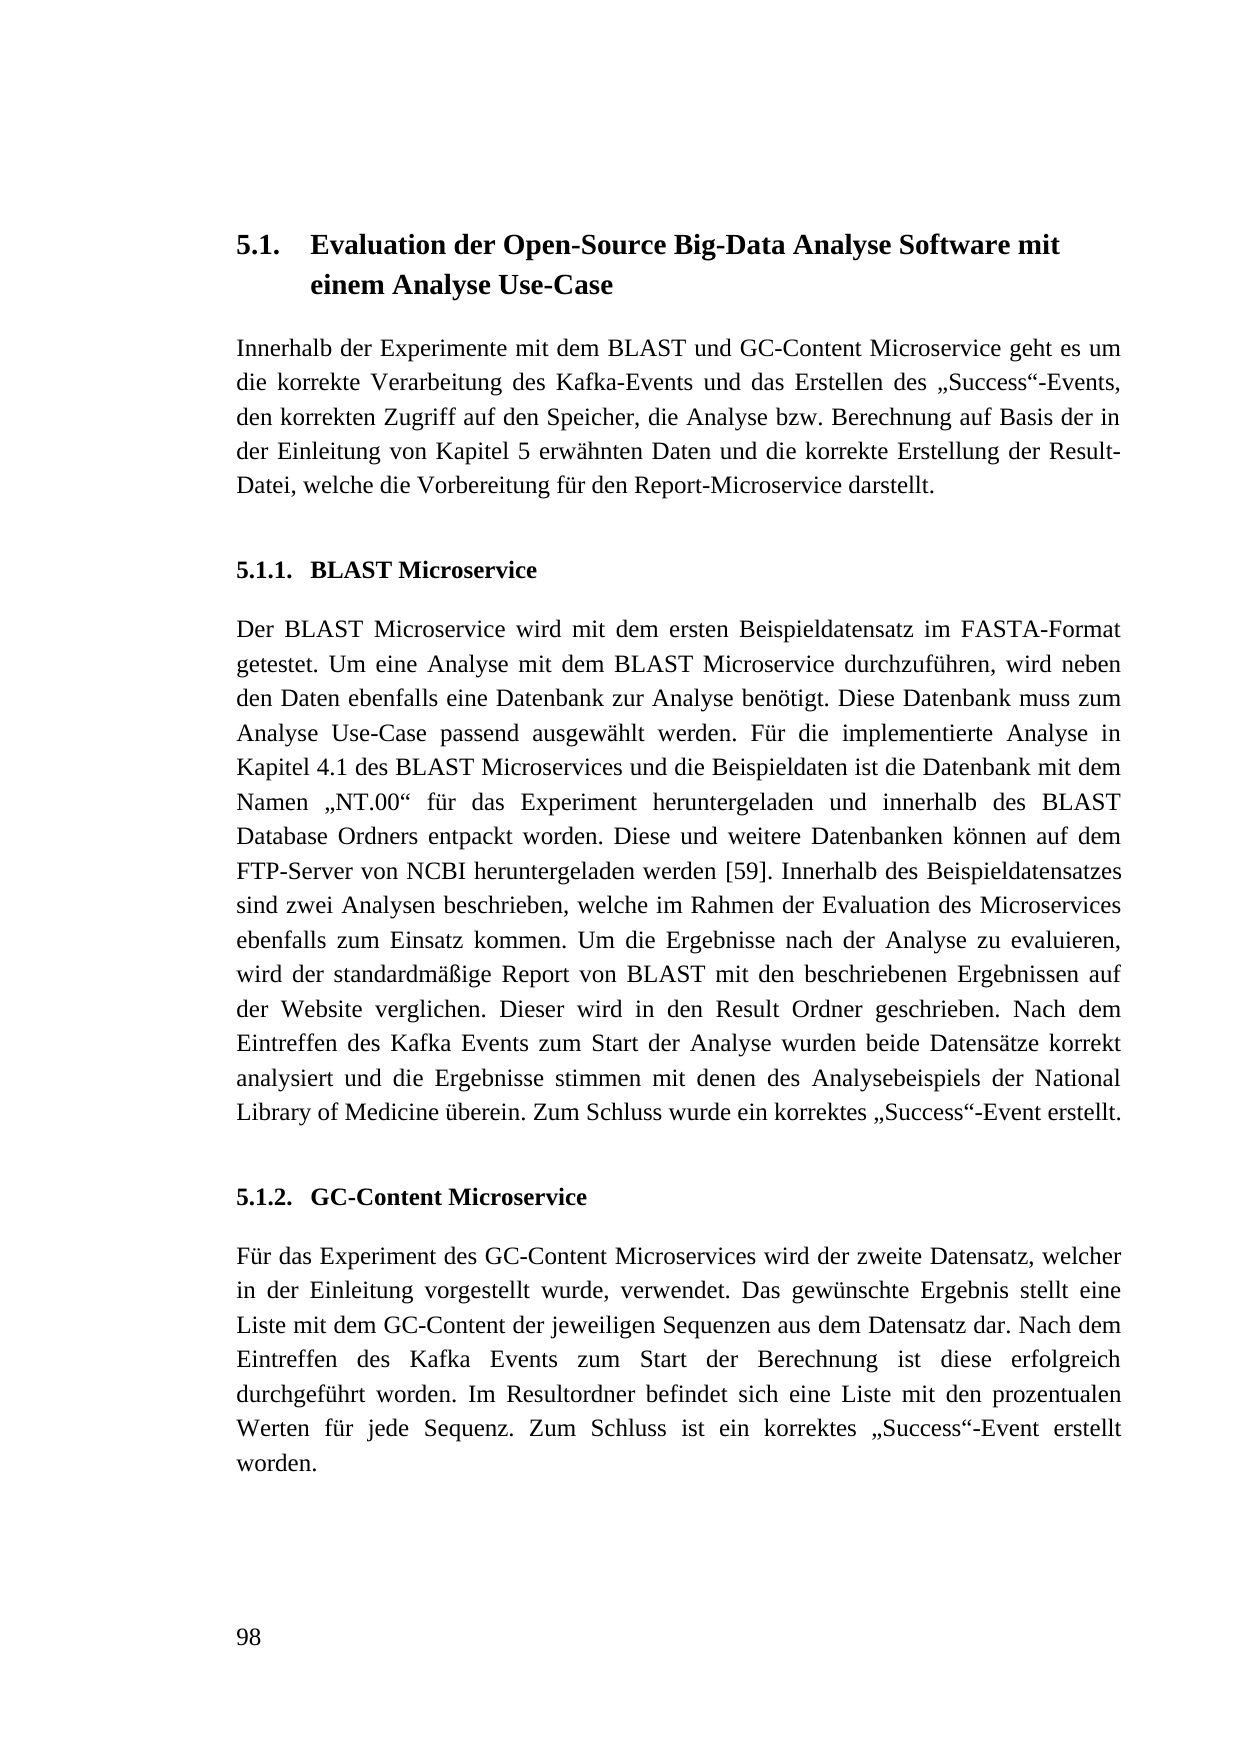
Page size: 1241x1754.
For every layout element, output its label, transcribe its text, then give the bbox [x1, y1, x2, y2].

text GC-Content Microservice [236, 1182, 1122, 1210]
text Der BLAST Microservice wird mit dem ersten Beispieldatensatz im FASTA-Format getestet. Um eine Analyse mit dem BLAST Microservice durchzuführen, wird neben den Daten ebenfalls eine Datenbank zur Analyse benötigt. Diese Datenbank muss zum Analyse Use-Case passend ausgewählt werden. Für die implementierte Analyse in Kapitel 4.1 des BLAST Microservices und die Beispieldaten ist die Datenbank mit dem Namen „NT.00“ für das Experiment heruntergeladen und innerhalb des BLAST Database Ordners entpackt worden. Diese und weitere Datenbanken können auf dem FTP-Server von NCBI heruntergeladen werden . Innerhalb des Beispieldatensatzes sind zwei Analysen beschrieben, welche im Rahmen der Evaluation des Microservices ebenfalls zum Einsatz kommen. Um die Ergebnisse nach der Analyse zu evaluieren, wird der standardmäßige Report von BLAST mit den beschriebenen Ergebnissen auf der Website verglichen. Dieser wird in den Result Ordner geschrieben. Nach dem Eintreffen des Kafka Events zum Start der Analyse wurden beide Datensätze korrekt analysiert und die Ergebnisse stimmen mit denen des Analysebeispiels der National Library of Medicine überein. Zum Schluss wurde ein korrektes „Success“-Event erstellt. [236, 614, 1122, 1126]
text Evaluation der Open-Source Big-Data Analyse Software mit einem Analyse Use-Case [236, 227, 1122, 301]
text BLAST Microservice [236, 555, 1122, 584]
text Für das Experiment des GC-Content Microservices wird der zweite Datensatz, welcher in der Einleitung vorgestellt wurde, verwendet. Das gewünschte Ergebnis stellt eine Liste mit dem GC-Content der jeweiligen Sequenzen aus dem Datensatz dar. Nach dem Eintreffen des Kafka Events zum Start der Berechnung ist diese erfolgreich durchgeführt worden. Im Resultordner befindet sich eine Liste mit den prozentualen Werten für jede Sequenz. Zum Schluss ist ein korrektes „Success“-Event erstellt worden. [236, 1241, 1122, 1477]
text Innerhalb der Experimente mit dem BLAST und GC-Content Microservice geht es um die korrekte Verarbeitung des Kafka-Events und das Erstellen des „Success“-Events, den korrekten Zugriff auf den Speicher, die Analyse bzw. Berechnung auf Basis der in der Einleitung von Kapitel 5 erwähnten Daten und die korrekte Erstellung der Result-Datei, welche die Vorbereitung für den Report-Microservice darstellt. [236, 333, 1122, 499]
